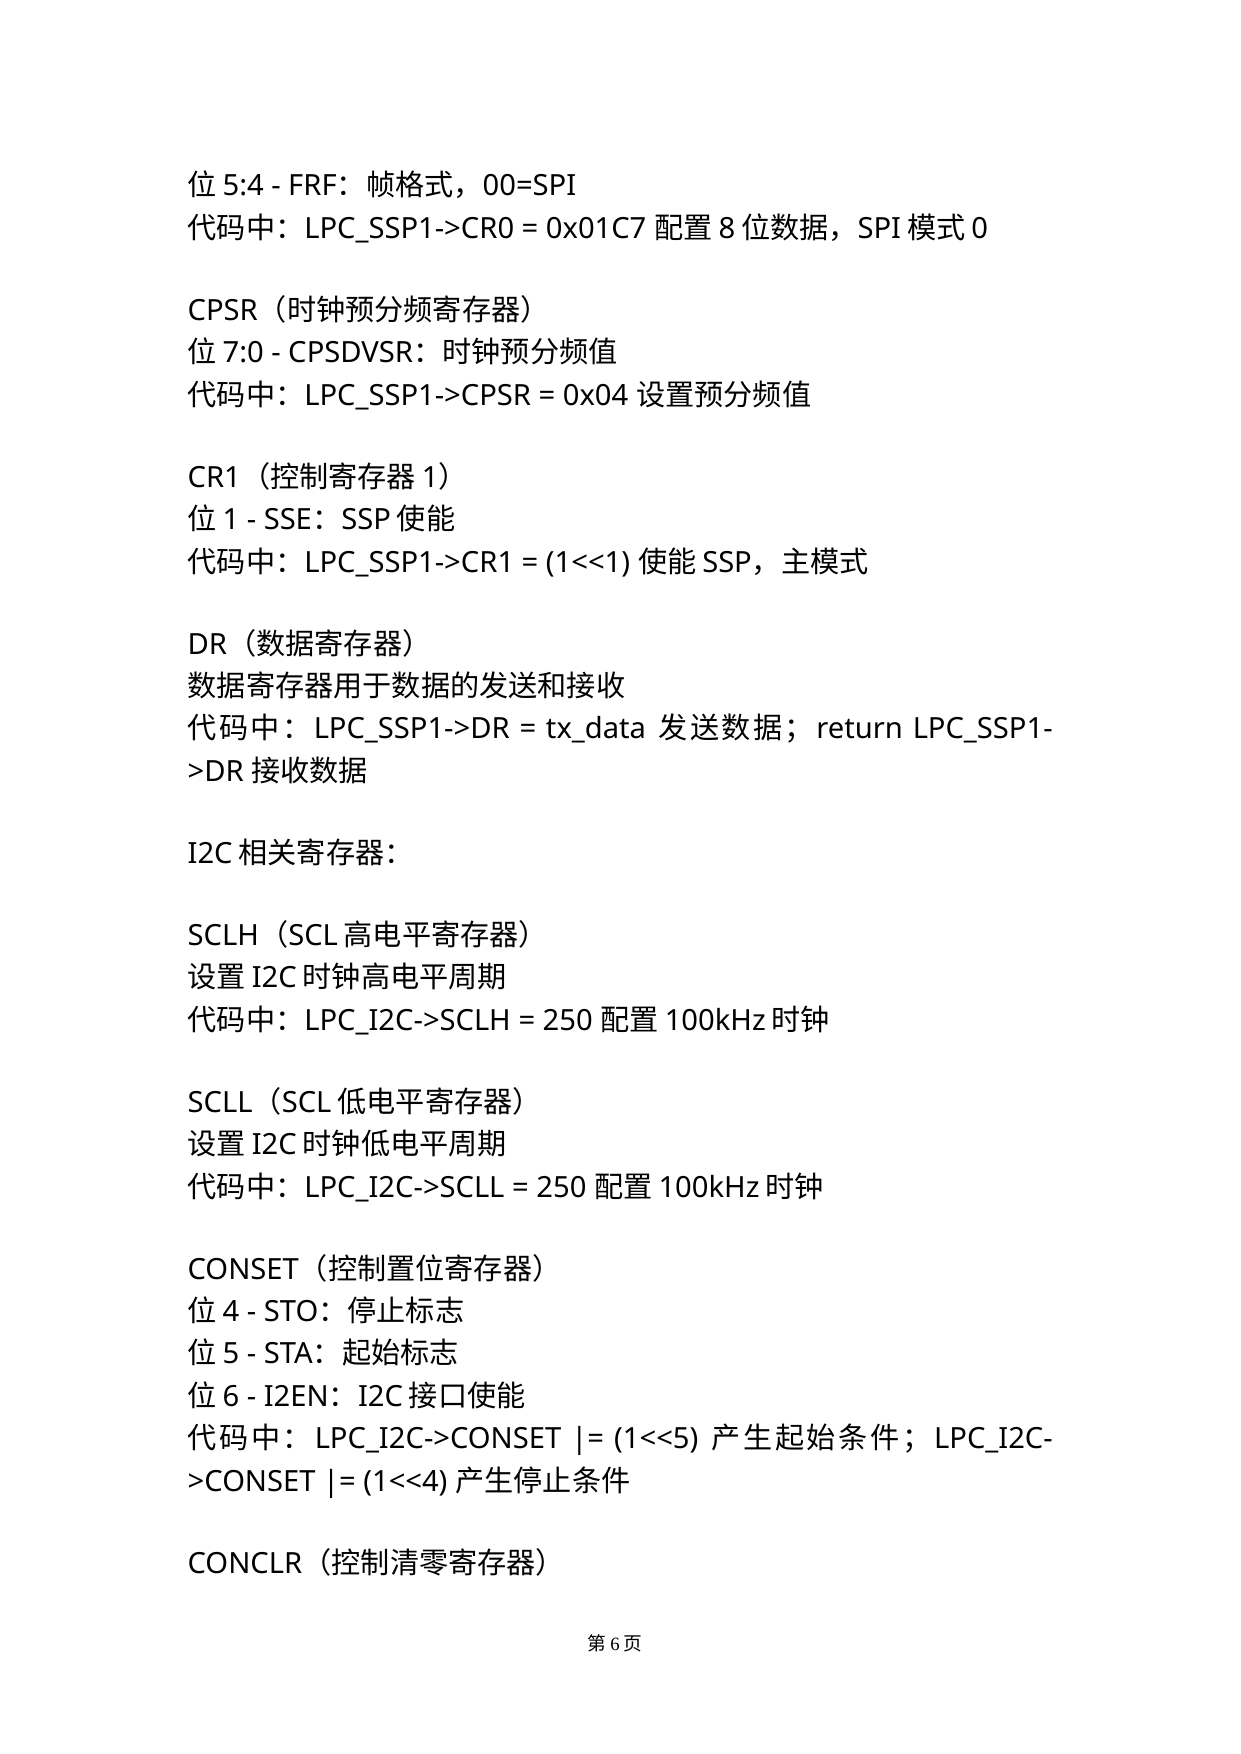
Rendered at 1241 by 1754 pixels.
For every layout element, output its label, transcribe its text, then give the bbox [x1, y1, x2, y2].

text SCLH（SCL高电平寄存器） [187, 911, 1053, 954]
text 位6 - I2EN：I2C接口使能 [187, 1372, 1053, 1415]
text CR1（控制寄存器1） [187, 453, 1053, 496]
text 位5:4 - FRF：帧格式，00=SPI [187, 162, 1053, 204]
text 代码中：LPC_SSP1->DR = tx_data 发送数据；return LPC_SSP1->DR 接收数据 [187, 705, 1053, 790]
text 代码中：LPC_I2C->SCLH = 250 配置100kHz时钟 [187, 996, 1053, 1039]
text CONCLR（控制清零寄存器） [187, 1539, 1053, 1582]
text 代码中：LPC_I2C->CONSET |= (1<<5) 产生起始条件；LPC_I2C->CONSET |= (1<<4) 产生停止条件 [187, 1415, 1053, 1499]
text SCLL（SCL低电平寄存器） [187, 1078, 1053, 1121]
text I2C相关寄存器： [187, 829, 1053, 872]
text 代码中：LPC_SSP1->CPSR = 0x04 设置预分频值 [187, 371, 1053, 414]
text 设置I2C时钟高电平周期 [187, 954, 1053, 996]
text 代码中：LPC_SSP1->CR1 = (1<<1) 使能SSP，主模式 [187, 538, 1053, 581]
text CPSR（时钟预分频寄存器） [187, 286, 1053, 329]
text 设置I2C时钟低电平周期 [187, 1121, 1053, 1163]
text CONSET（控制置位寄存器） [187, 1245, 1053, 1288]
text 代码中：LPC_I2C->SCLL = 250 配置100kHz时钟 [187, 1163, 1053, 1206]
text 代码中：LPC_SSP1->CR0 = 0x01C7 配置8位数据，SPI模式0 [187, 204, 1053, 247]
text 位5 - STA：起始标志 [187, 1330, 1053, 1372]
text DR（数据寄存器） [187, 620, 1053, 663]
text 位1 - SSE：SSP使能 [187, 496, 1053, 538]
text 位4 - STO：停止标志 [187, 1288, 1053, 1330]
text 位7:0 - CPSDVSR：时钟预分频值 [187, 329, 1053, 371]
text 数据寄存器用于数据的发送和接收 [187, 663, 1053, 705]
